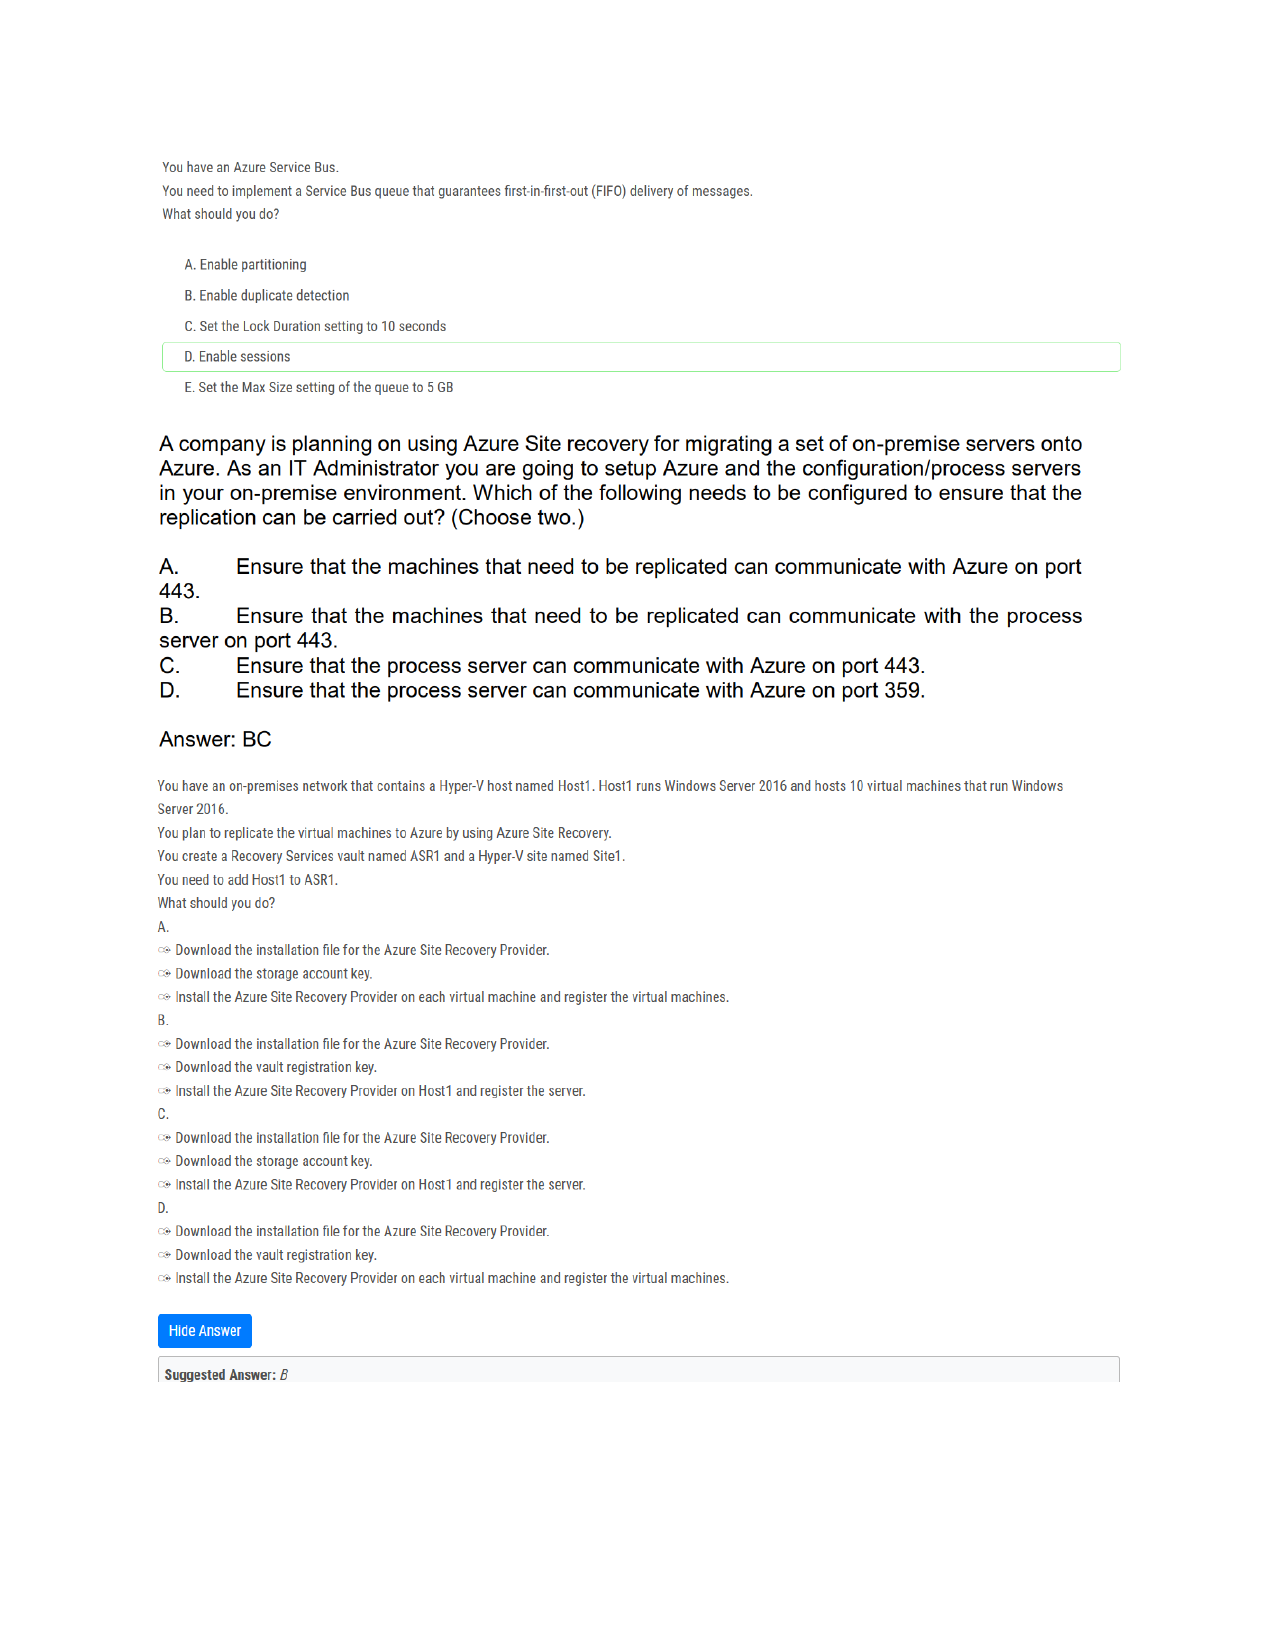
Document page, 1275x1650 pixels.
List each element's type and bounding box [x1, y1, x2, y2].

picture [150, 150, 1125, 411]
picture [150, 429, 1125, 749]
picture [150, 767, 1125, 1382]
